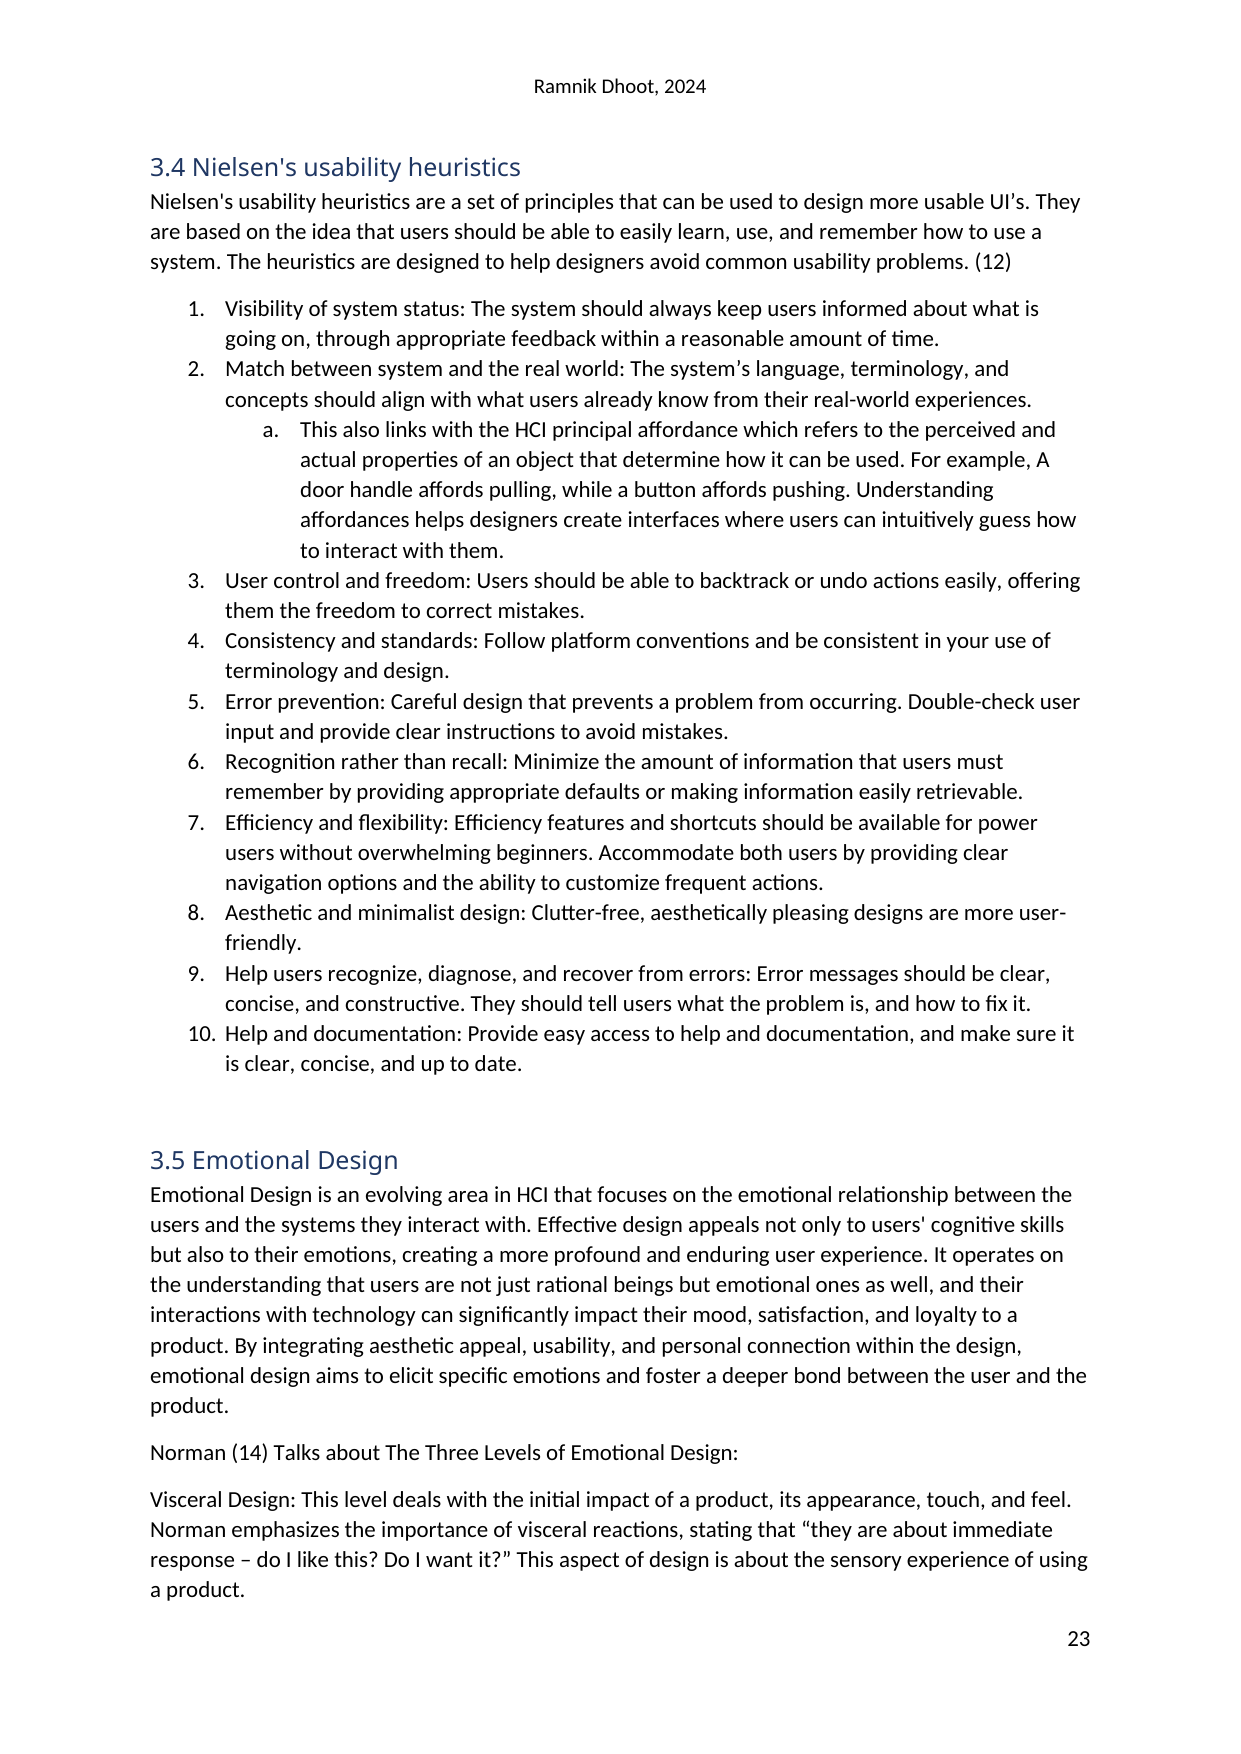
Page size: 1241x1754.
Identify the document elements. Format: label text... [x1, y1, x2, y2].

list Error prevention: Careful design that prevents a problem from occurring. Double-check user input and provide clear instructions to avoid mistakes. [187, 687, 1090, 745]
list Match between system and the real world: The system’s language, terminology, and concepts should align with what users already know from their real-world experiences. [187, 354, 1090, 413]
list Efficiency and flexibility: Efficiency features and shortcuts should be available for power users without overwhelming beginners. Accommodate both users by providing clear navigation options and the ability to customize frequent actions. [187, 808, 1090, 896]
list Help users recognize, diagnose, and recover from errors: Error messages should be clear, concise, and constructive. They should tell users what the problem is, and how to fix it. [187, 959, 1090, 1017]
list Help and documentation: Provide easy access to help and documentation, and make sure it is clear, concise, and up to date. [187, 1019, 1090, 1077]
list Recognition rather than recall: Minimize the amount of information that users must remember by providing appropriate defaults or making information easily retrievable. [187, 747, 1090, 805]
subtitle 3.5 Emotional Design [150, 1143, 1090, 1177]
text Emotional Design is an evolving area in HCI that focuses on the emotional relationship between the users and the systems they interact with. Effective design appeals not only to users' cognitive skills but also to their emotions, creating a more profound and enduring user experience. It operates on the understanding that users are not just rational beings but emotional ones as well, and their interactions with technology can significantly impact their mood, satisfaction, and loyalty to a product. By integrating aesthetic appeal, usability, and personal connection within the design, emotional design aims to elicit specific emotions and foster a deeper bond between the user and the product. [150, 1180, 1090, 1419]
text Visceral Design: This level deals with the initial impact of a product, its appearance, touch, and feel. Norman emphasizes the importance of visceral reactions, stating that “they are about immediate response – do I like this? Do I want it?” This aspect of design is about the sensory experience of using a product. [150, 1485, 1090, 1604]
text Nielsen's usability heuristics are a set of principles that can be used to design more usable UI’s. They are based on the idea that users should be able to easily learn, use, and remember how to use a system. The heuristics are designed to help designers avoid common usability problems. (12) [150, 187, 1090, 275]
list User control and freedom: Users should be able to backtrack or undo actions easily, offering them the freedom to correct mistakes. [187, 566, 1090, 624]
list Visibility of system status: The system should always keep users informed about what is going on, through appropriate feedback within a reasonable amount of time. [187, 294, 1090, 352]
text Norman (14) Talks about The Three Levels of Emotional Design: [150, 1438, 1090, 1466]
subtitle 3.4 Nielsen's usability heuristics [150, 150, 1090, 184]
list Consistency and standards: Follow platform conventions and be consistent in your use of terminology and design. [187, 626, 1090, 684]
list Aesthetic and minimalist design: Clutter-free, aesthetically pleasing designs are more user-friendly. [187, 898, 1090, 956]
list This also links with the HCI principal affordance which refers to the perceived and actual properties of an object that determine how it can be used. For example, A door handle affords pulling, while a button affords pushing. Understanding affordances helps designers create interfaces where users can intuitively guess how to interact with them. [262, 415, 1090, 564]
